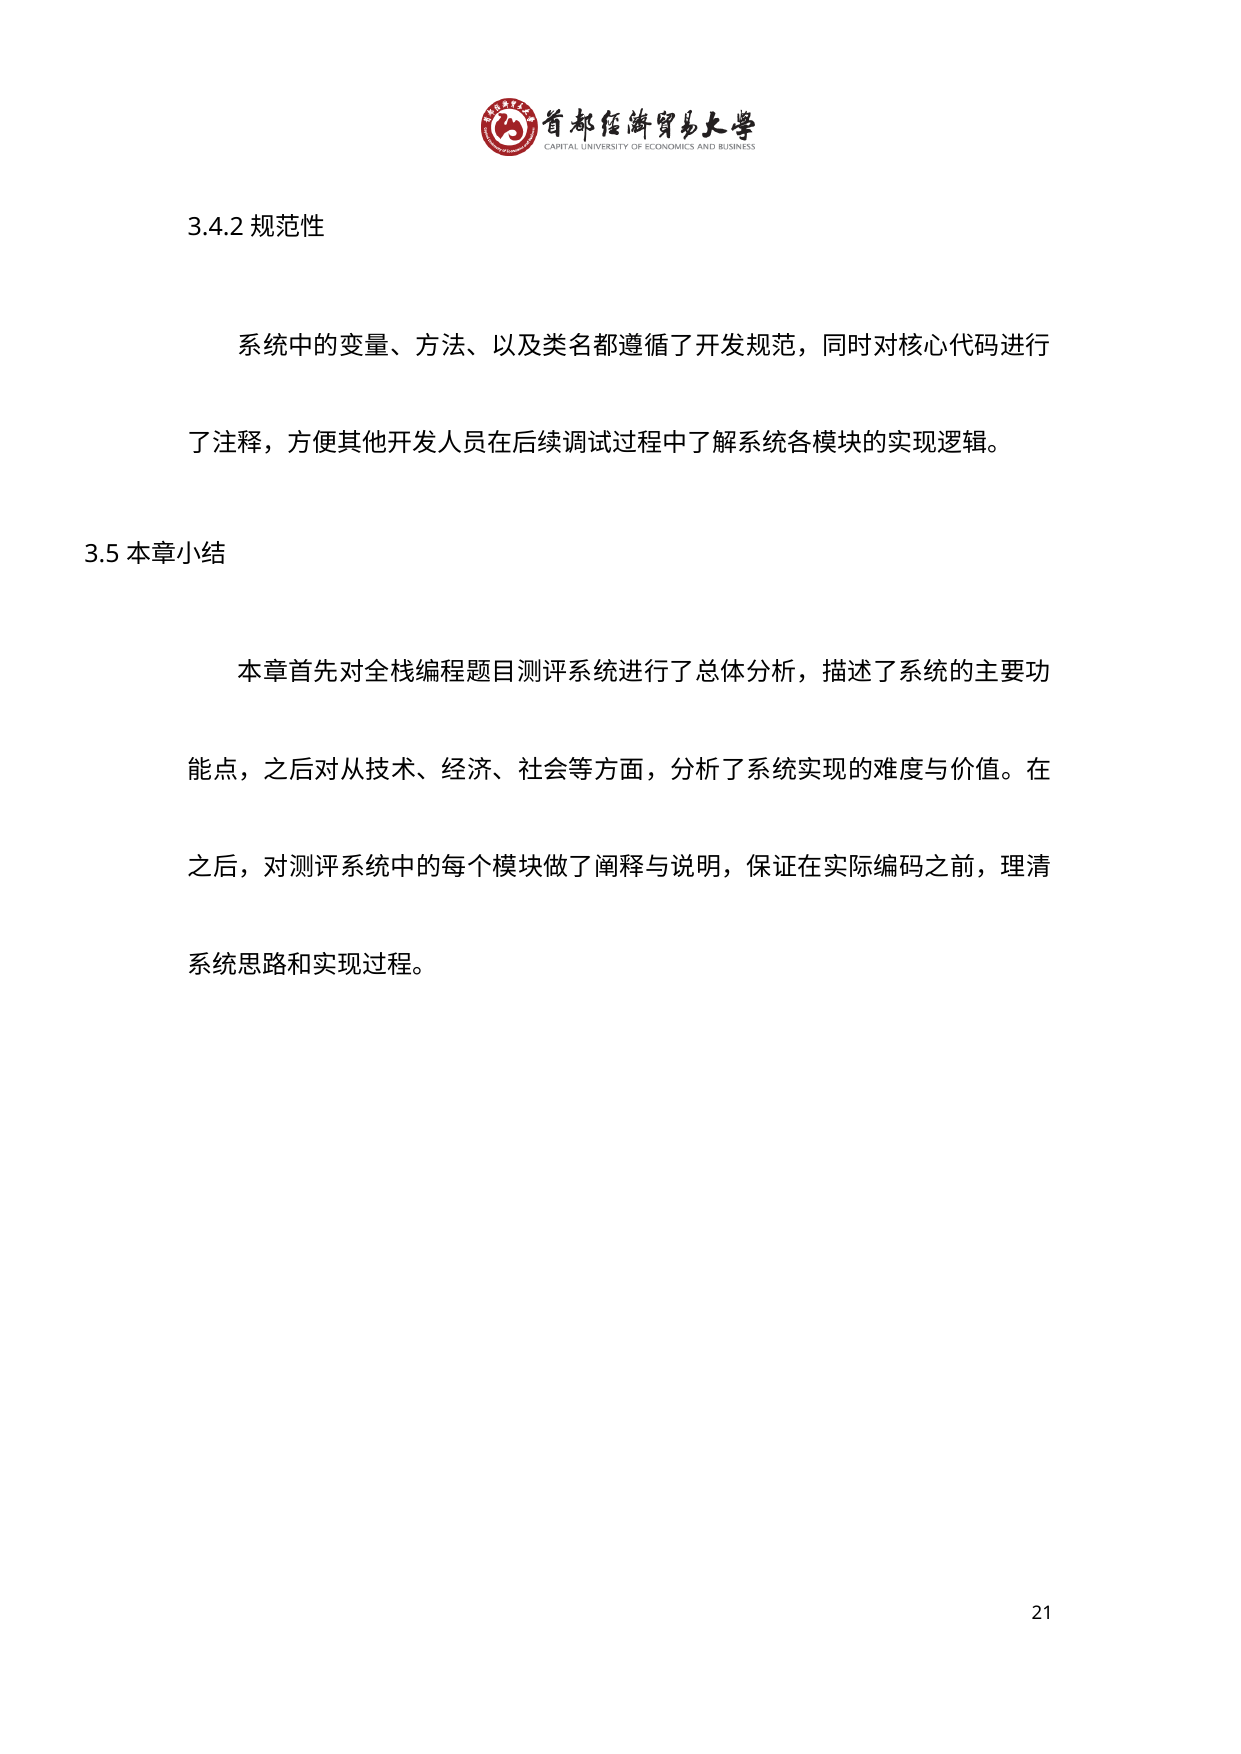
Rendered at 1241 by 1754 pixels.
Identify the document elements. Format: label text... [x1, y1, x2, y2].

subtitle 规范性 [187, 192, 1053, 257]
text 本章首先对全栈编程题目测评系统进行了总体分析，描述了系统的主要功能点，之后对从技术、经济、社会等方面，分析了系统实现的难度与价值。在之后，对测评系统中的每个模块做了阐释与说明，保证在实际编码之前，理清系统思路和实现过程。 [187, 637, 1053, 995]
text 系统中的变量、方法、以及类名都遵循了开发规范，同时对核心代码进行了注释，方便其他开发人员在后续调试过程中了解系统各模块的实现逻辑。 [187, 311, 1053, 473]
subtitle 本章小结 [84, 519, 1053, 584]
picture [480, 88, 760, 158]
